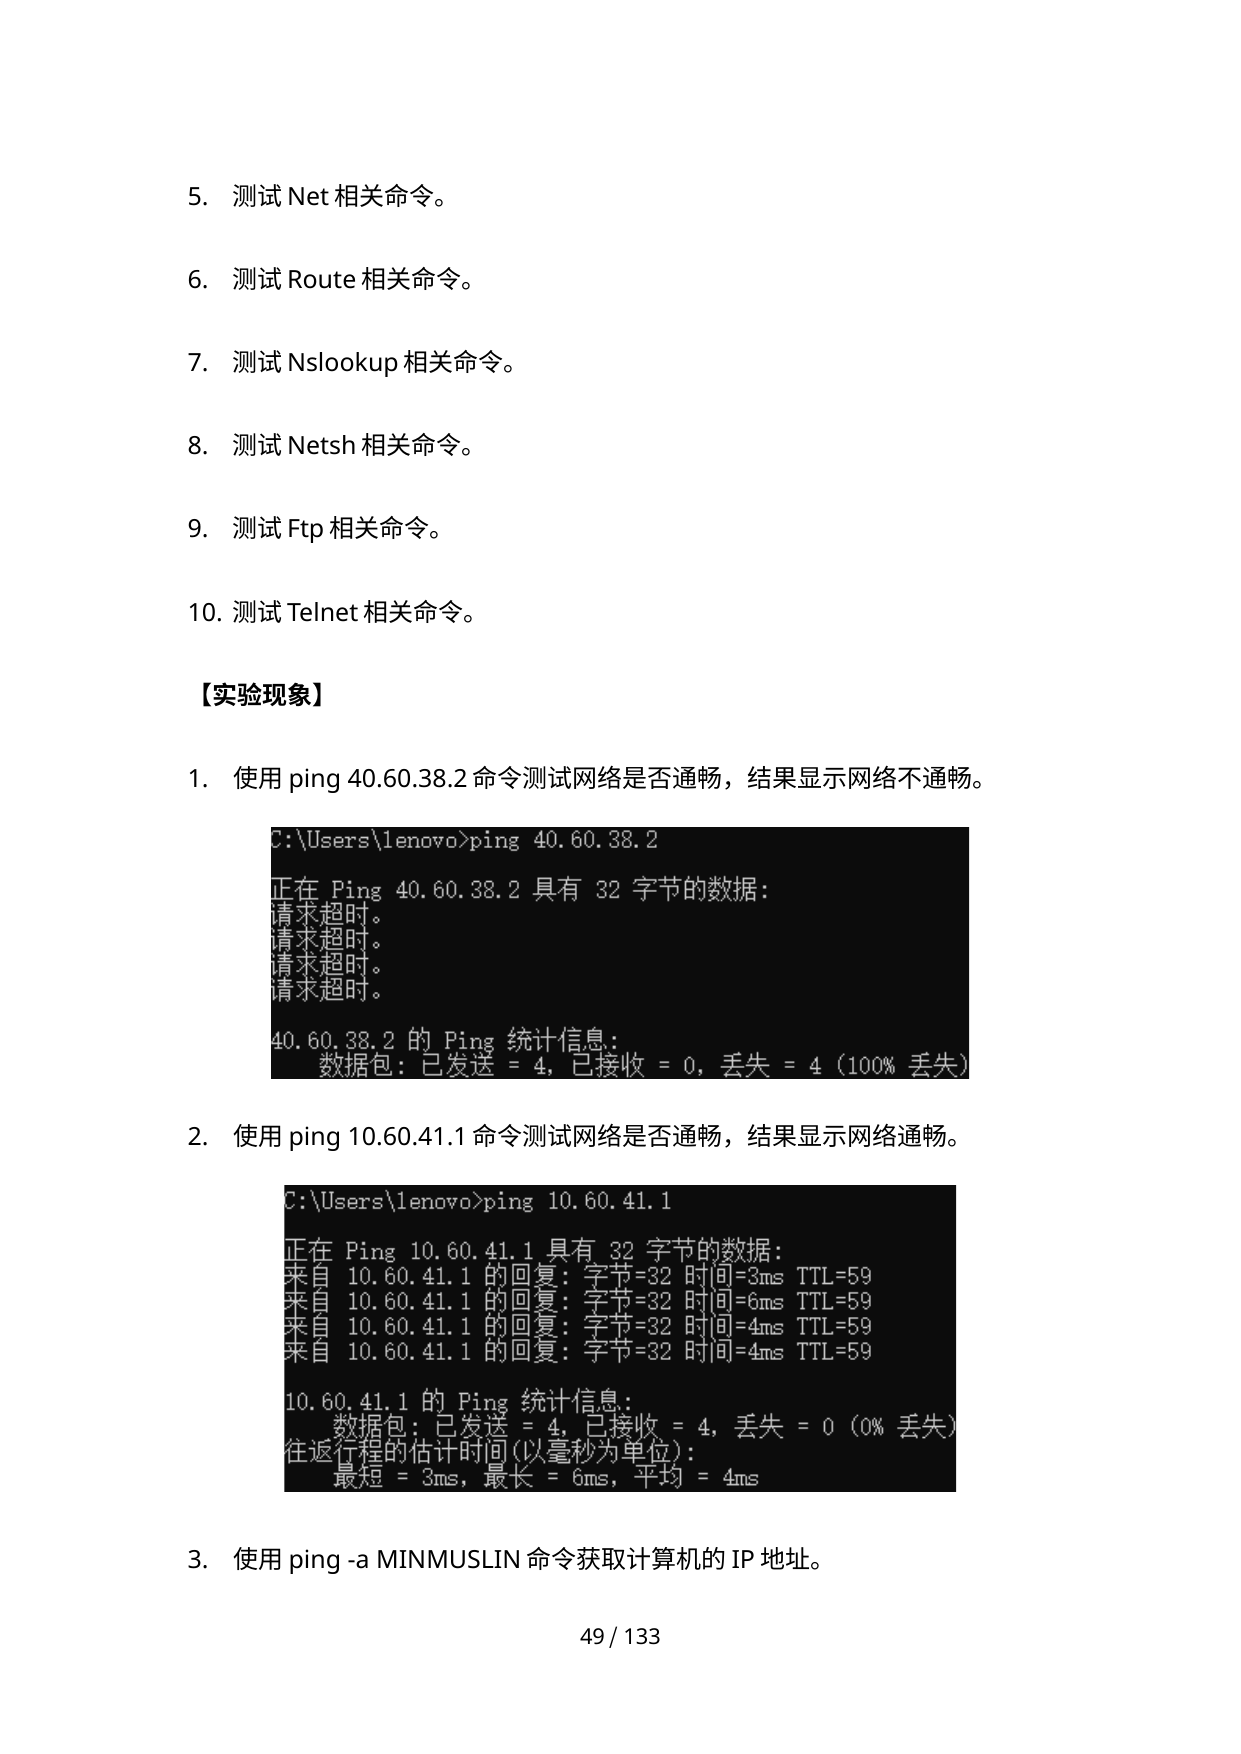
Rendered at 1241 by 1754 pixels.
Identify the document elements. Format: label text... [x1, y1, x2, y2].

list 测试Route相关命令。 [187, 245, 1053, 310]
list 测试Nslookup相关命令。 [187, 328, 1053, 393]
list 测试Telnet相关命令。 [187, 578, 1053, 643]
list 使用ping 40.60.38.2命令测试网络是否通畅，结果显示网络不通畅。 [187, 744, 1053, 809]
picture [271, 827, 970, 1079]
text 【实验现象】 [187, 661, 1053, 726]
picture [284, 1185, 957, 1492]
list 测试Net相关命令。 [187, 162, 1053, 227]
list 测试Ftp相关命令。 [187, 494, 1053, 559]
list 测试Netsh相关命令。 [187, 411, 1053, 476]
list 使用ping -a MINMUSLIN命令获取计算机的IP地址。 [187, 1525, 1053, 1590]
list 使用ping 10.60.41.1命令测试网络是否通畅，结果显示网络通畅。 [187, 1102, 1053, 1167]
